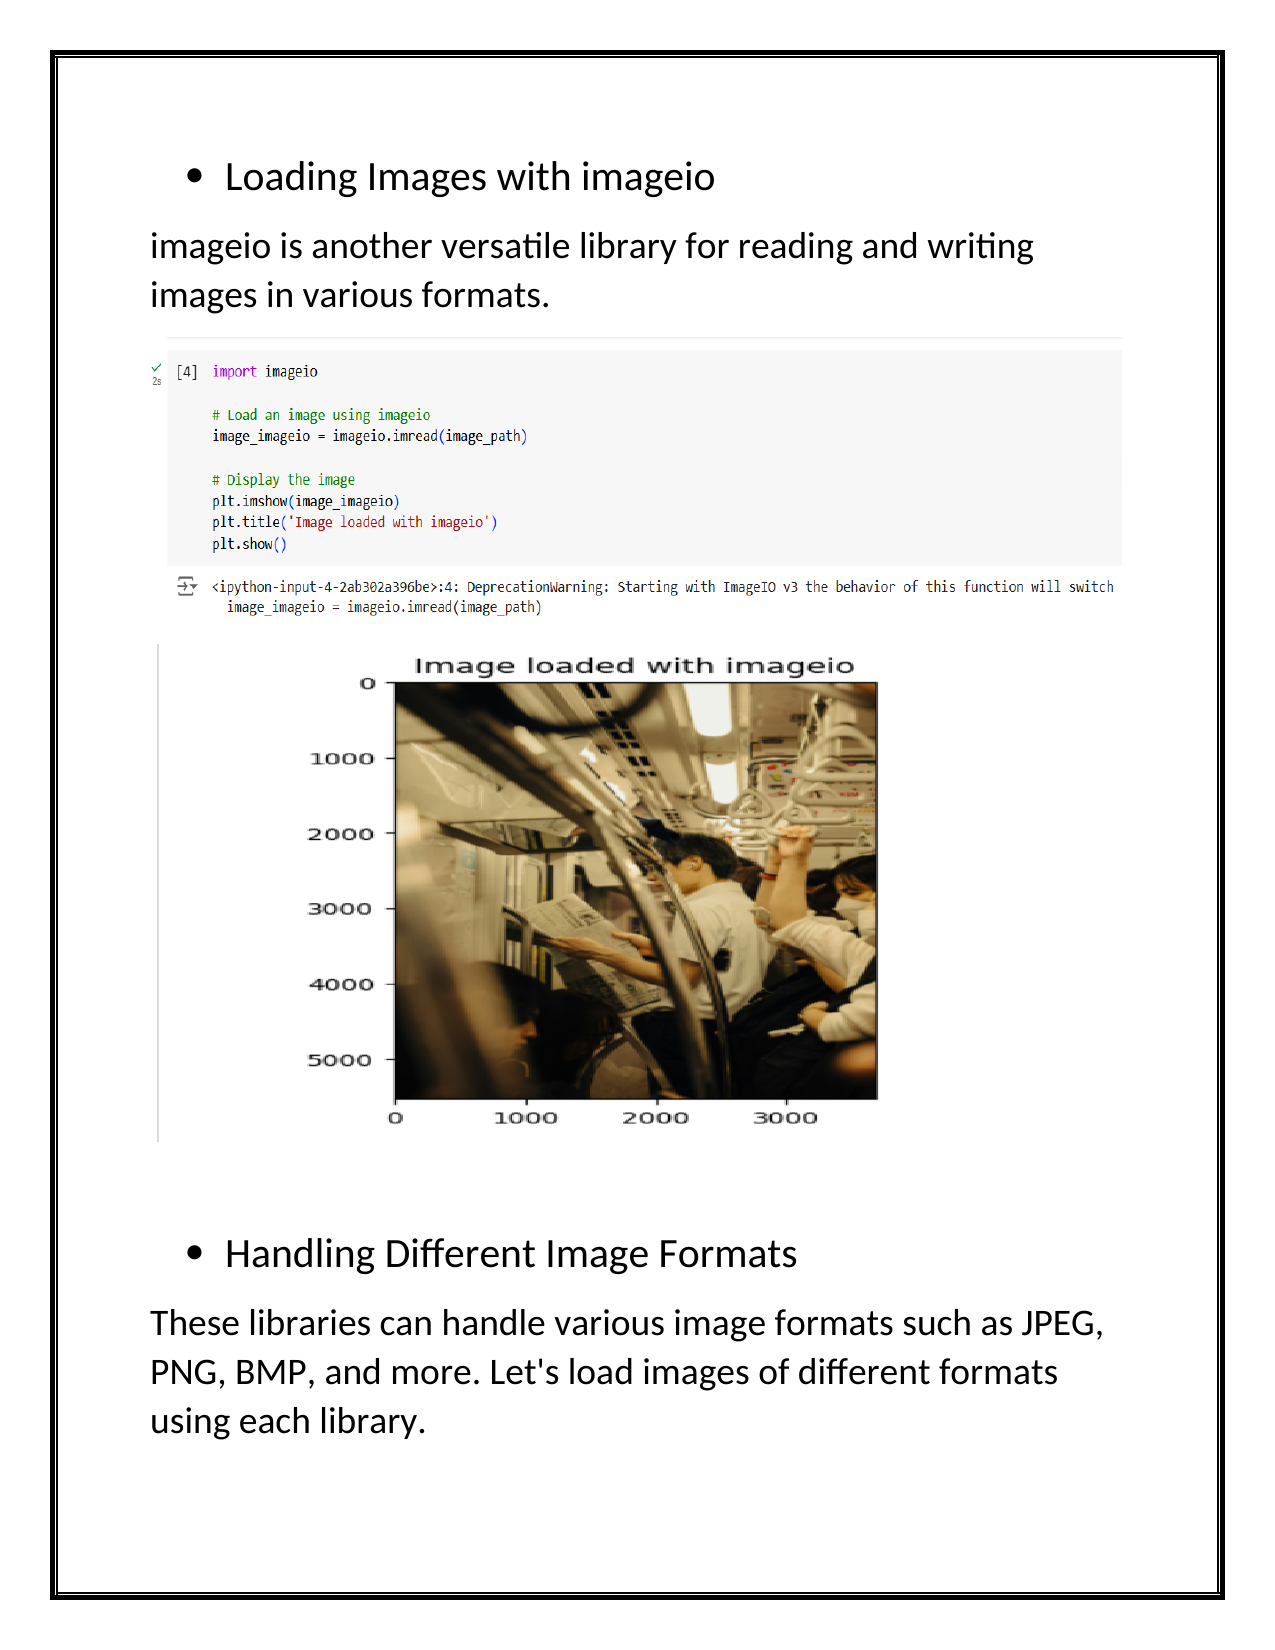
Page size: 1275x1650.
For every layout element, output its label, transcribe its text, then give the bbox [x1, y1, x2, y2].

text These libraries can handle various image formats such as JPEG, PNG, BMP, and more. Let's load images of different formats using each library. [150, 1298, 1125, 1443]
picture [150, 337, 1125, 625]
text imageio is another versatile library for reading and writing images in various formats. [150, 222, 1125, 317]
list Loading Images with imageio [187, 150, 1125, 201]
picture [150, 644, 1069, 1142]
list Handling Different Image Formats [187, 1227, 1125, 1278]
